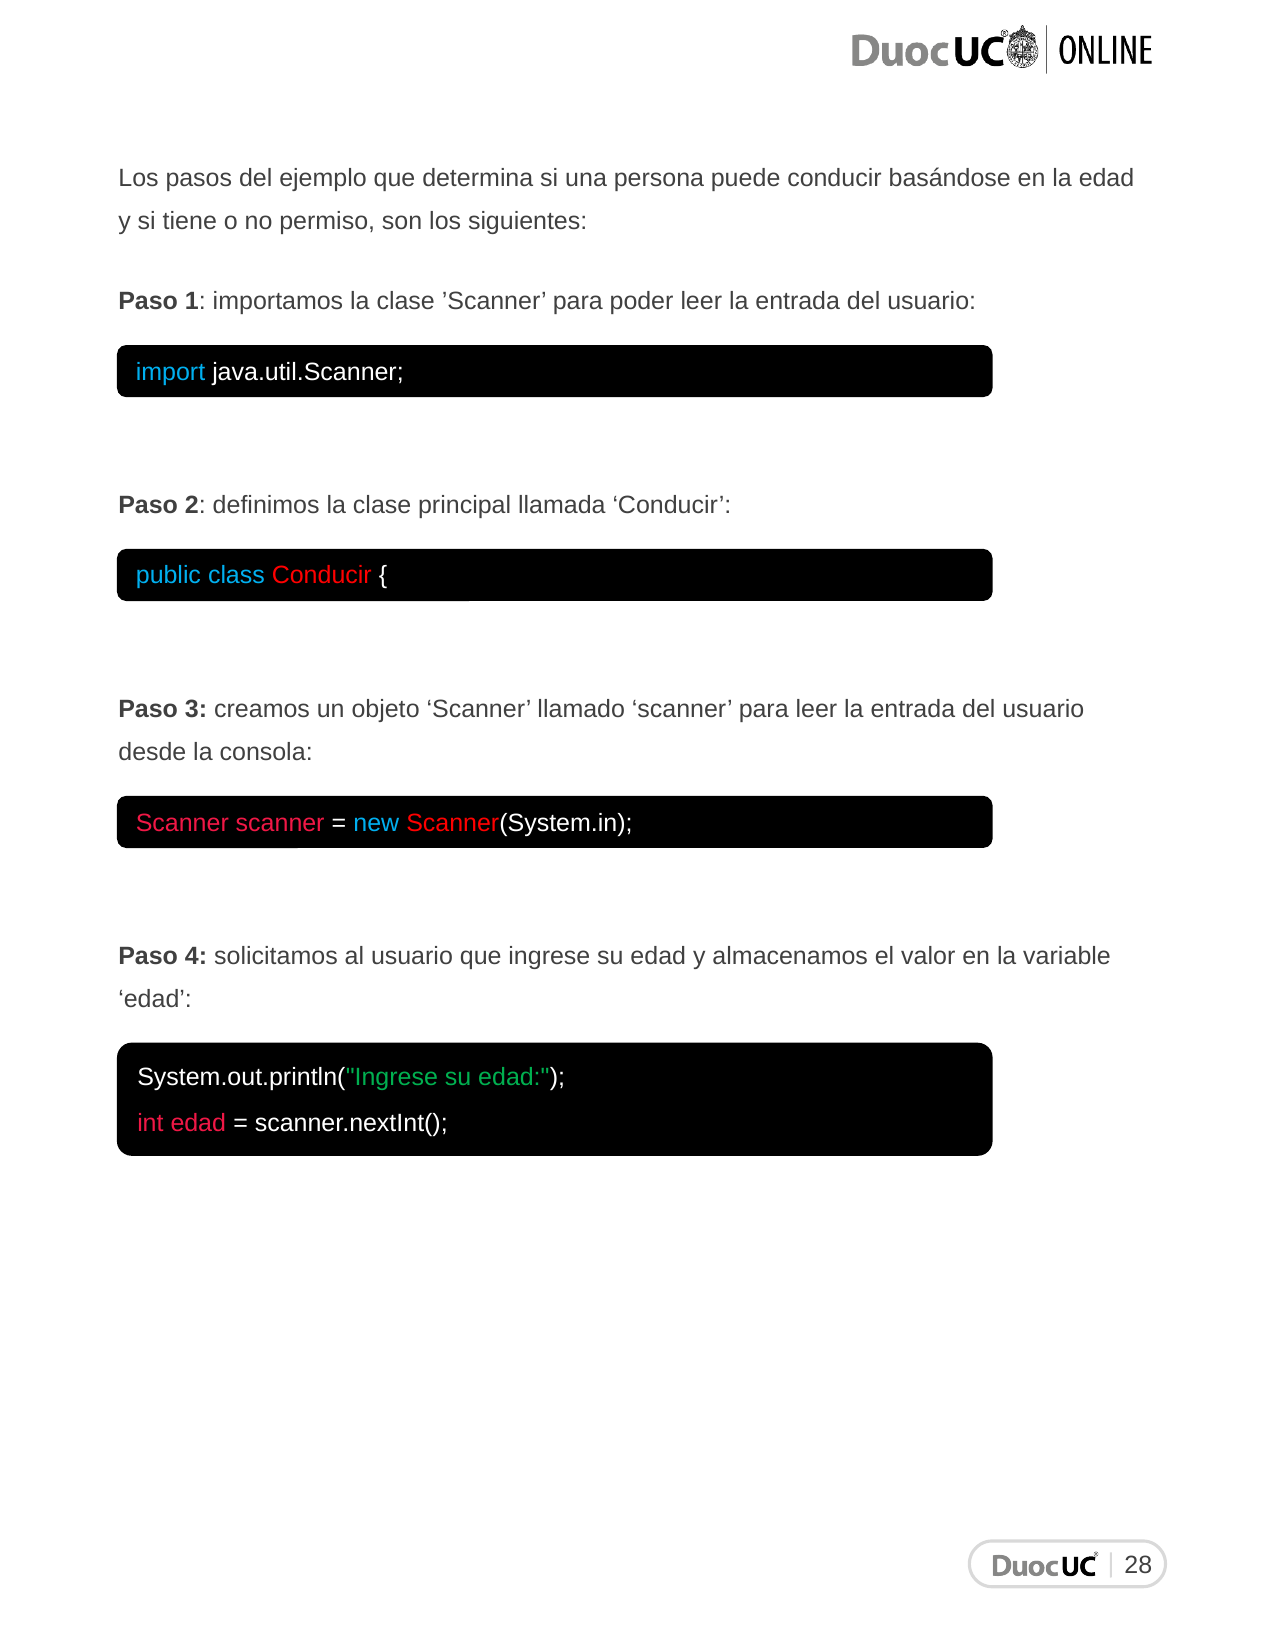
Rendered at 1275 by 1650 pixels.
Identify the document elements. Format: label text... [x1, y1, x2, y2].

text Los pasos del ejemplo que determina si una persona puede conducir basándose en la edad y si tiene o no permiso, son los siguientes: [118, 162, 1152, 234]
text Paso 1: importamos la clase ’Scanner’ para poder leer la entrada del usuario: [118, 286, 1152, 315]
picture [979, 1586, 1112, 1590]
picture [832, 0, 1172, 92]
text Paso 3: creamos un objeto ‘Scanner’ llamado ‘scanner’ para leer la entrada del usuario desde la consola: [118, 694, 1152, 766]
picture [979, 1543, 1112, 1585]
text Paso 4: solicitamos al usuario que ingrese su edad y almacenamos el valor en la variable ‘edad’: [118, 941, 1152, 1013]
text Paso 2: definimos la clase principal llamada ‘Conducir’: [118, 490, 1152, 519]
